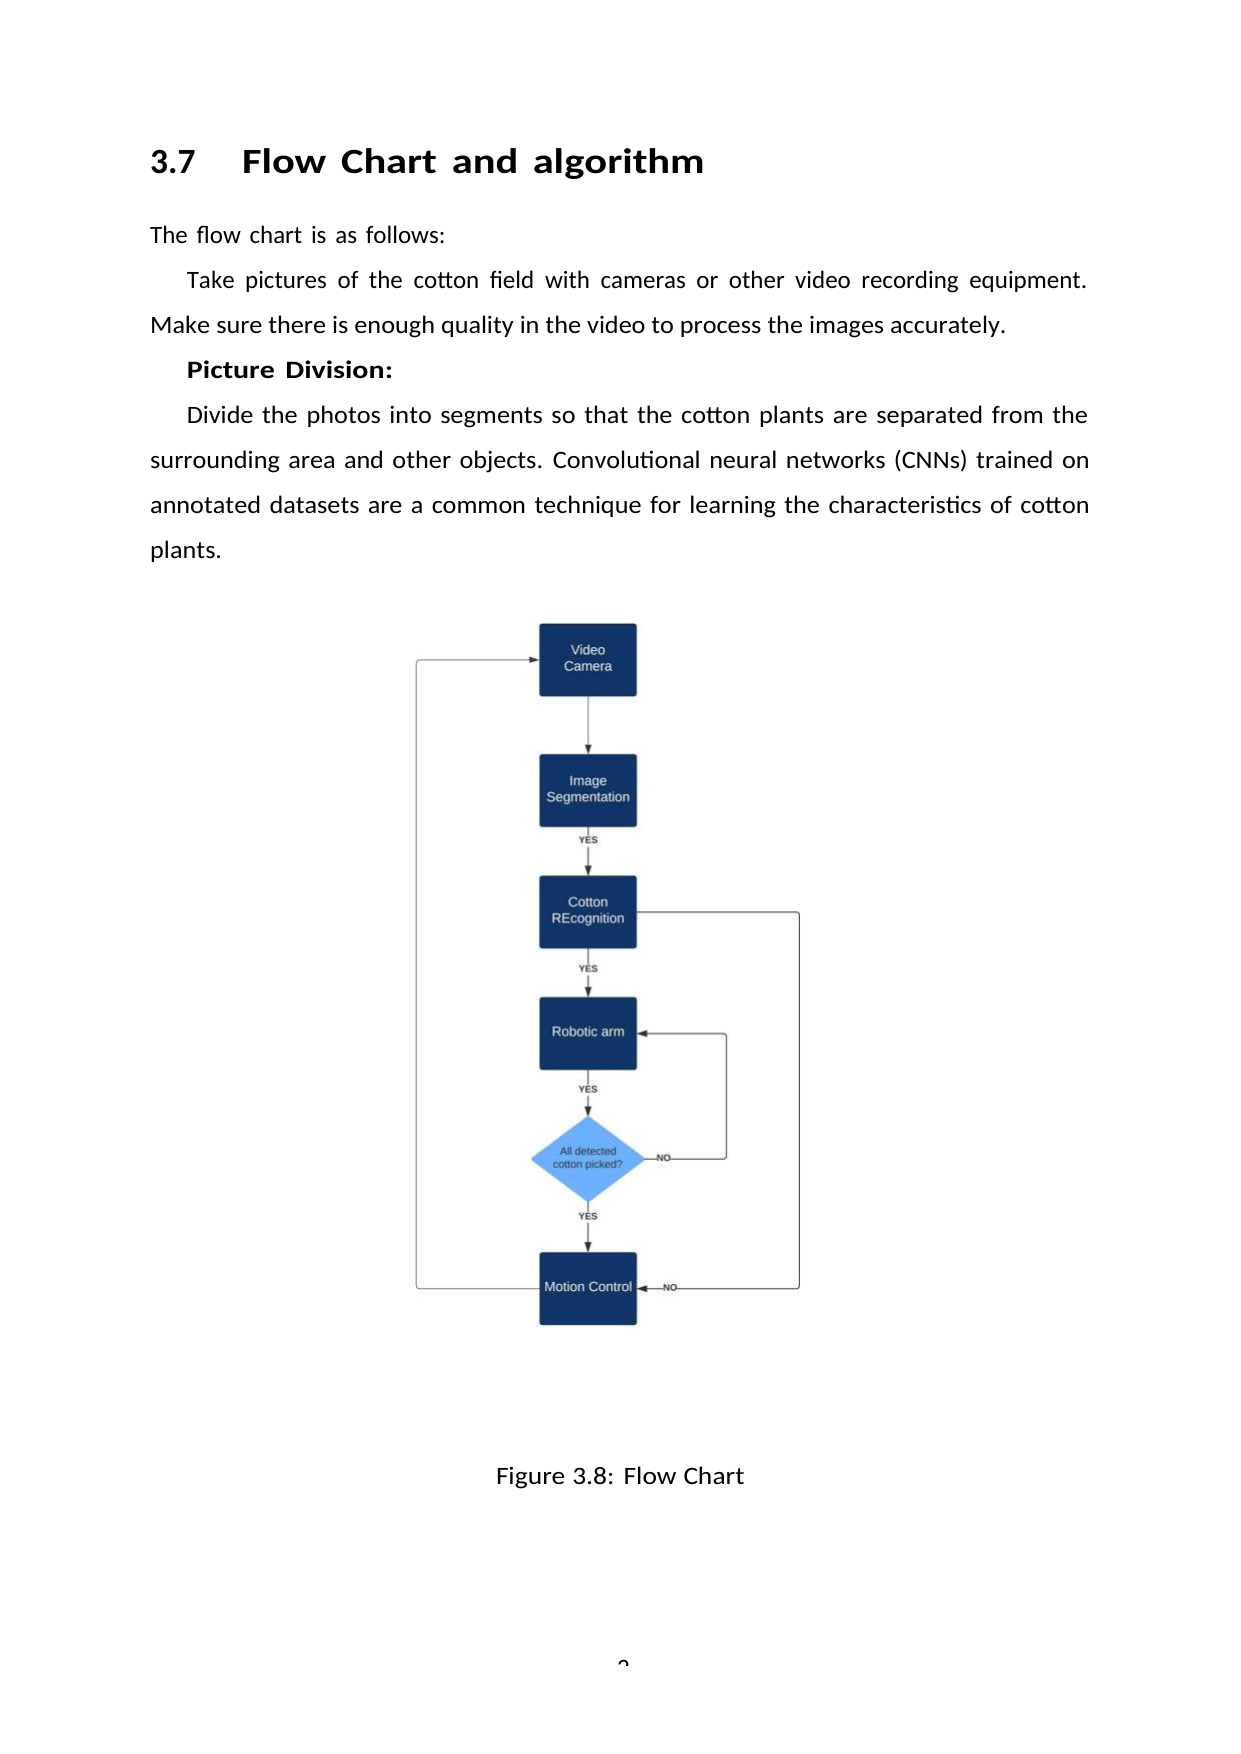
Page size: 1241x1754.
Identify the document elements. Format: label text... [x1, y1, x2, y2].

subtitle Flow Chart and algorithm [150, 139, 1153, 182]
subtitle Picture Division: [187, 354, 1153, 385]
text Figure 3.8: Flow Chart [427, 1460, 813, 1491]
picture [408, 622, 801, 1329]
text Divide the photos into segments so that the cotton plants are separated from the surrounding area and other objects. Convolutional neural networks (CNNs) trained on annotated datasets are a common technique for learning the characteristics of cotton plants. [150, 399, 1091, 564]
text Make sure there is enough quality in the video to process the images accurately. [150, 309, 1153, 340]
text The flow chart is as follows: [150, 219, 1153, 249]
text Take pictures of the cotton field with cameras or other video recording equipment. [187, 264, 1153, 295]
